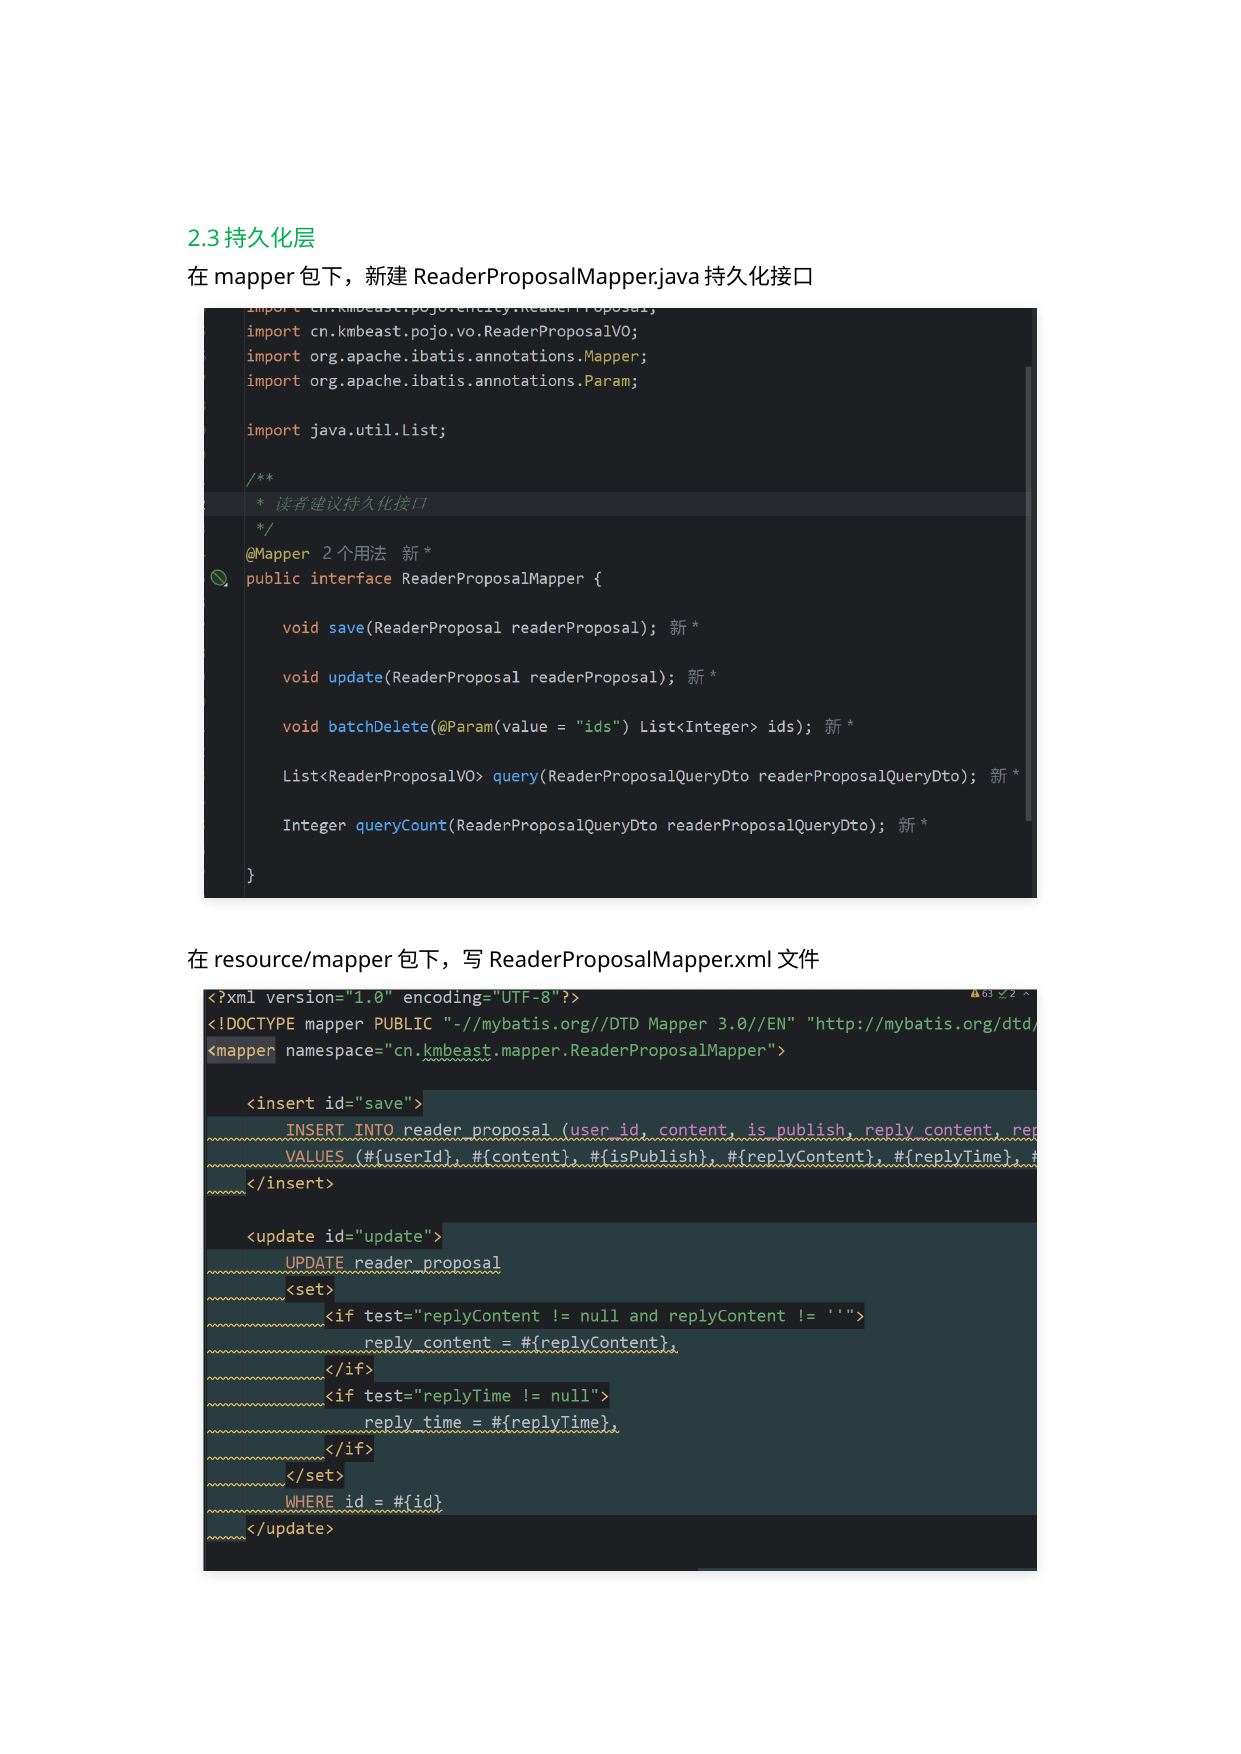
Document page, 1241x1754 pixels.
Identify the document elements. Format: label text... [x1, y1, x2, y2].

picture [187, 291, 1053, 914]
picture [187, 974, 1053, 1587]
text 在mapper包下，新建ReaderProposalMapper.java持久化接口 [187, 259, 1053, 291]
subtitle 2.3持久化层 [187, 219, 1053, 253]
text 在resource/mapper包下，写ReaderProposalMapper.xml文件 [187, 942, 1053, 974]
